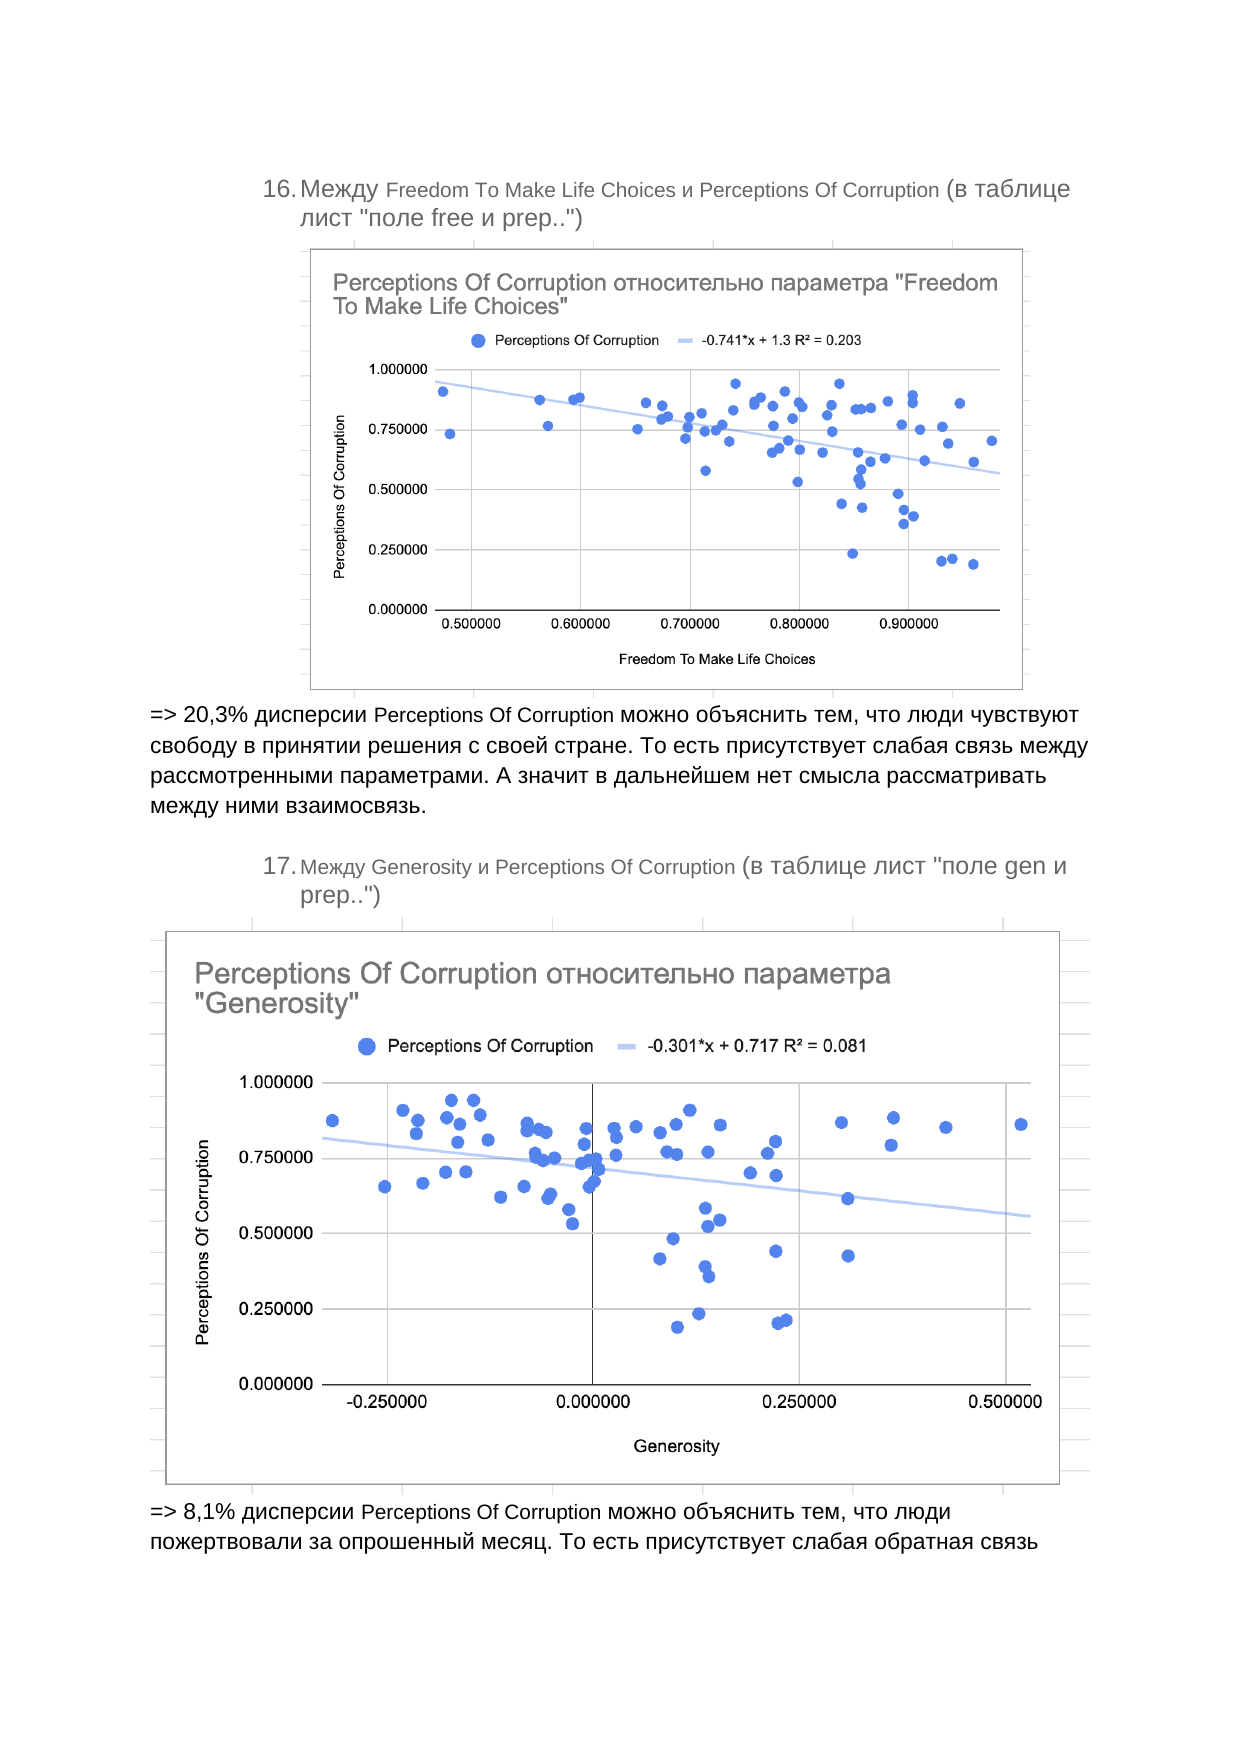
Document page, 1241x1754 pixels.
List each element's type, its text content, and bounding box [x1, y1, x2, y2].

text => 20,3% дисперсии Perceptions Of Corruption можно объяснить тем, что люди чувствуют свободу в принятии решения с своей стране. То есть присутствует слабая связь между рассмотренными параметрами. А значит в дальнейшем нет смысла рассматривать между ними взаимосвязь. [150, 701, 1090, 818]
picture [150, 917, 1091, 1495]
picture [300, 240, 1031, 698]
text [150, 1498, 1090, 1555]
subtitle Между Generosity и Perceptions Of Corruption (в таблице лист "поле gen и prep..") [262, 851, 1090, 909]
subtitle Между Freedom To Make Life Choices и Perceptions Of Corruption (в таблице лист "поле free и prep..") [262, 174, 1090, 232]
